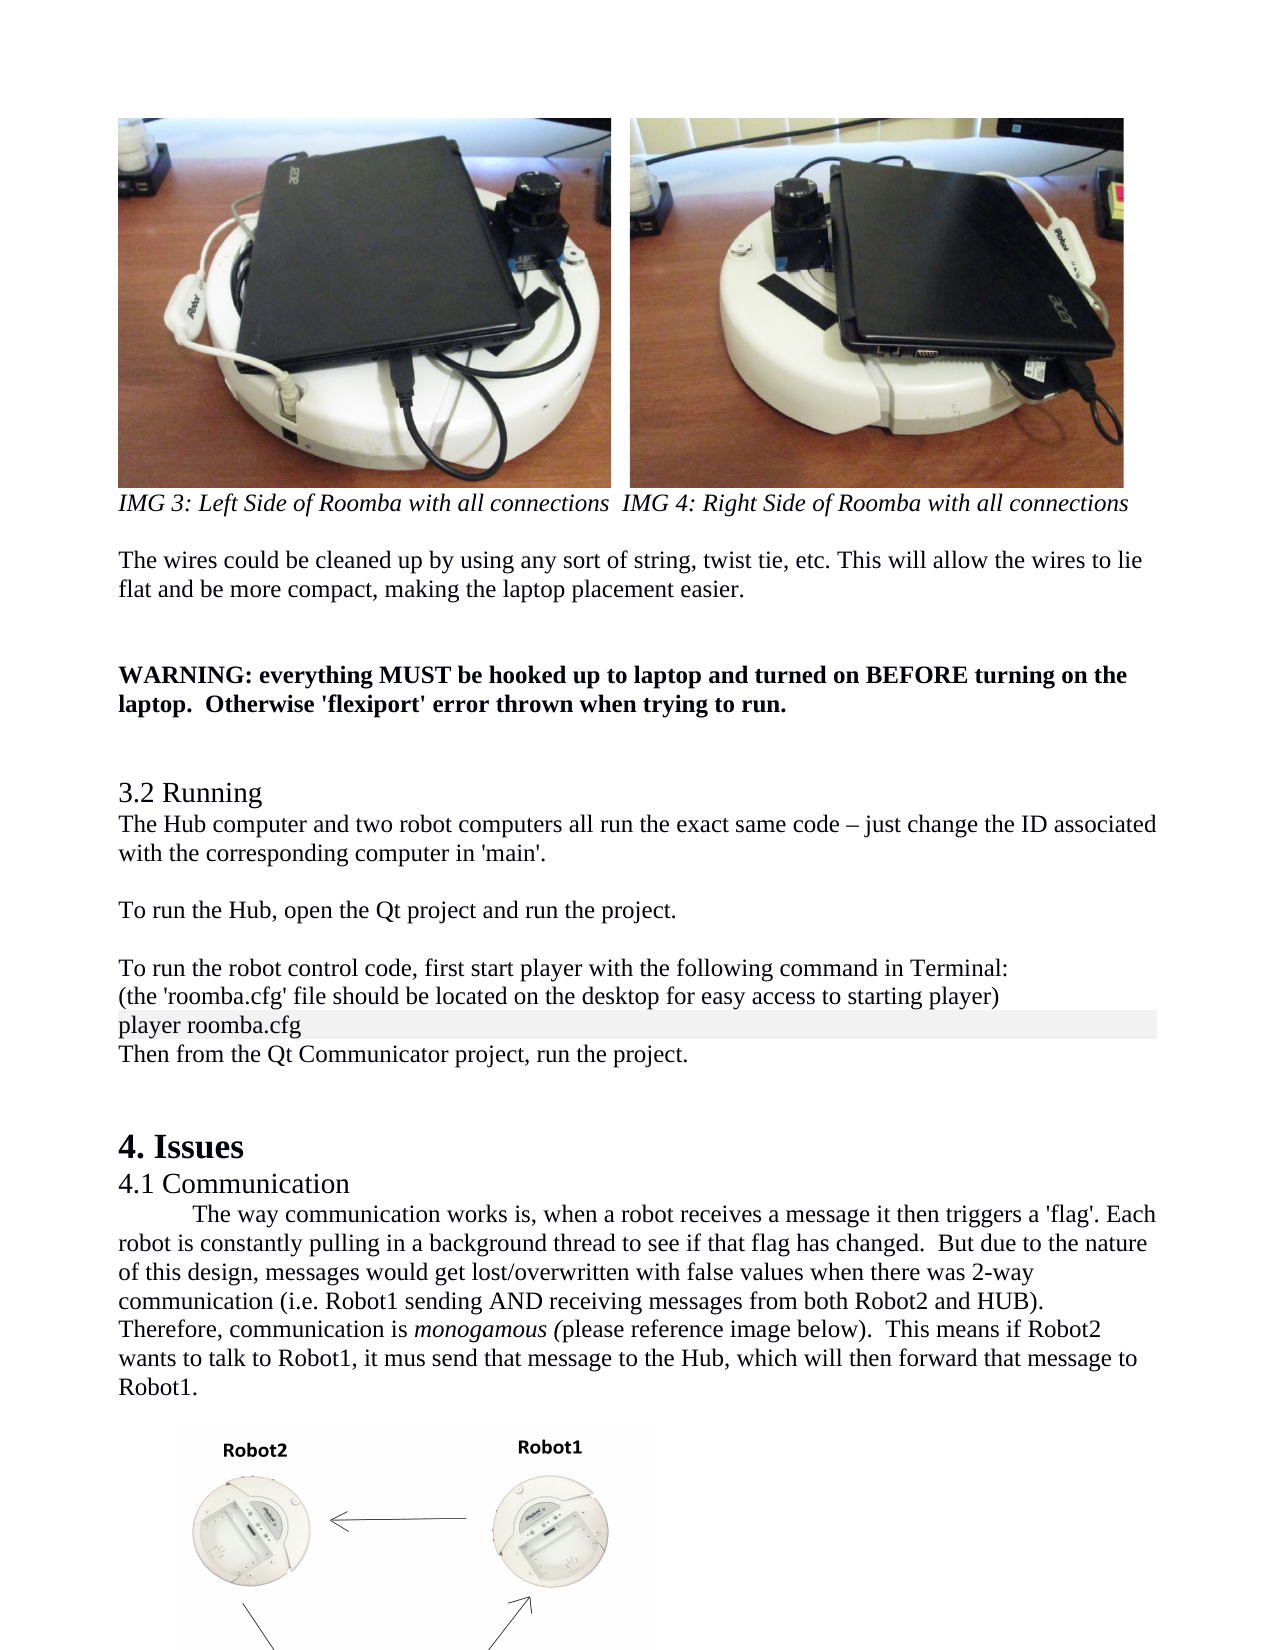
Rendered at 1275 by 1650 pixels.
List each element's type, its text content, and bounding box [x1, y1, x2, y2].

text To run the robot control code, first start player with the following command in Terminal: [118, 953, 1157, 981]
text WARNING: everything MUST be hooked up to laptop and turned on BEFORE turning on the laptop. Otherwise 'flexiport' error thrown when trying to run. [118, 660, 1157, 718]
text The wires could be cleaned up by using any sort of string, twist tie, etc. This will allow the wires to lie flat and be more compact, making the laptop placement easier. [118, 545, 1157, 603]
picture [118, 118, 612, 488]
text 3.2 Running [118, 775, 1157, 809]
text player roomba.cfg [118, 1010, 1157, 1039]
text (the 'roomba.cfg' file should be located on the desktop for easy access to starting player) [118, 981, 1157, 1010]
text 4. Issues [118, 1125, 1157, 1166]
picture [175, 1425, 652, 1650]
text To run the Hub, open the Qt project and run the project. [118, 895, 1157, 924]
text The Hub computer and two robot computers all run the exact same code – just change the ID associated with the corresponding computer in 'main'. [118, 809, 1157, 866]
text 4.1 Communication [118, 1166, 1157, 1199]
text Then from the Qt Communicator project, run the project. [118, 1039, 1157, 1068]
text IMG 3: Left Side of Roomba with all connections IMG 4: Right Side of Roomba with all connections [118, 488, 1157, 517]
picture [629, 118, 1124, 488]
text The way communication works is, when a robot receives a message it then triggers a 'flag'. Each robot is constantly pulling in a background thread to see if that flag has changed. But due to the nature of this design, messages would get lost/overwritten with false values when there was 2-way communication (i.e. Robot1 sending AND receiving messages from both Robot2 and HUB). Therefore, communication is monogamous (please reference image below). This means if Robot2 wants to talk to Robot1, it mus send that message to the Hub, which will then forward that message to Robot1. [118, 1199, 1157, 1401]
